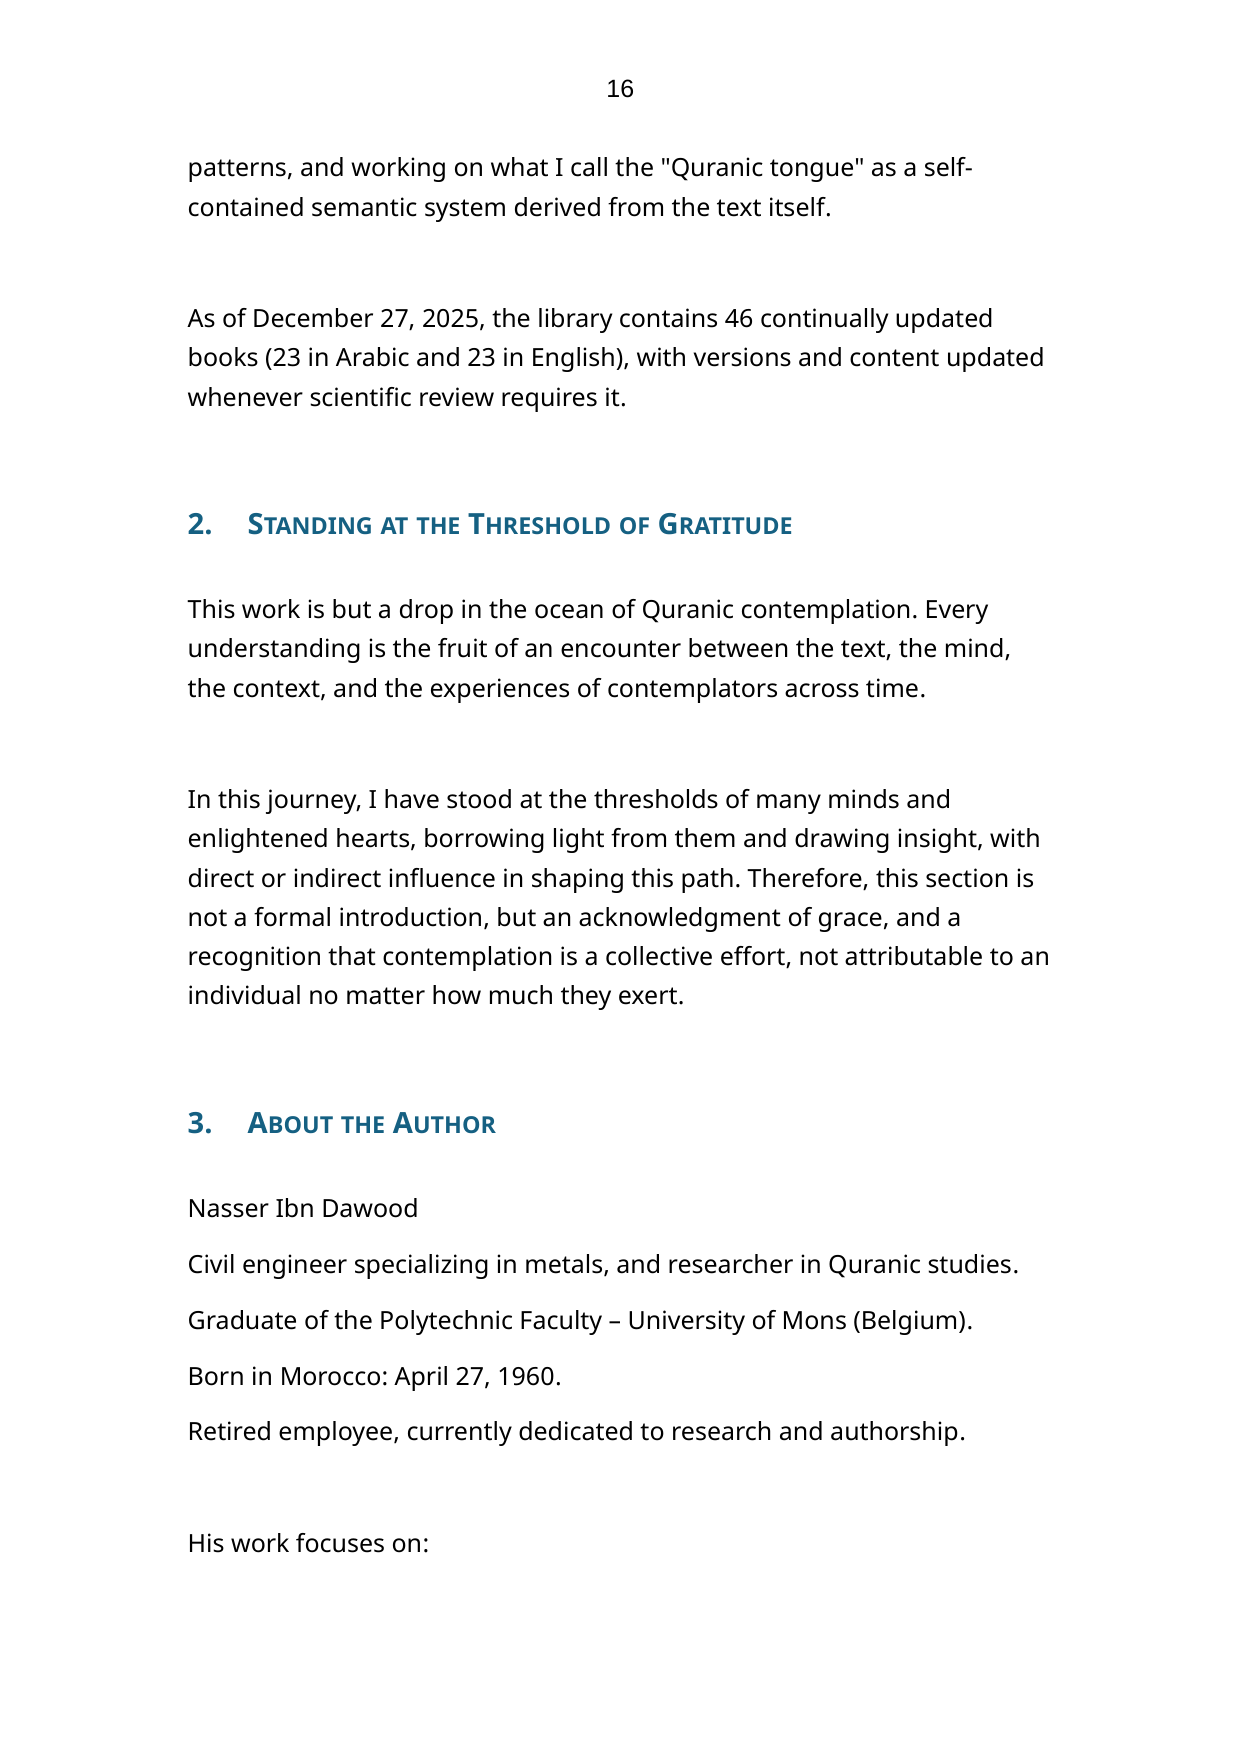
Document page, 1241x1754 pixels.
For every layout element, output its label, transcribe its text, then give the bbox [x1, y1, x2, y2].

subtitle Standing at the Threshold of Gratitude [187, 503, 1053, 543]
text As of December 27, 2025, the library contains 46 continually updated books (23 in Arabic and 23 in English), with versions and content updated whenever scientific review requires it. [187, 301, 1053, 413]
subtitle About the Author [187, 1102, 1053, 1142]
text His work focuses on: [187, 1526, 1053, 1560]
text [187, 150, 1053, 223]
text Graduate of the Polytechnic Faculty – University of Mons (Belgium). [187, 1302, 1053, 1336]
text Nasser Ibn Dawood [187, 1191, 1053, 1225]
text In this journey, I have stood at the thresholds of many minds and enlightened hearts, borrowing light from them and drawing insight, with direct or indirect influence in shaping this path. Therefore, this section is not a formal introduction, but an acknowledgment of grace, and a recognition that contemplation is a collective effort, not attributable to an individual no matter how much they exert. [187, 782, 1053, 1012]
text This work is but a drop in the ocean of Quranic contemplation. Every understanding is the fruit of an encounter between the text, the mind, the context, and the experiences of contemplators across time. [187, 592, 1053, 704]
text Civil engineer specializing in metals, and researcher in Quranic studies. [187, 1246, 1053, 1281]
text Retired employee, currently dedicated to research and authorship. [187, 1414, 1053, 1448]
text Born in Morocco: April 27, 1960. [187, 1358, 1053, 1392]
